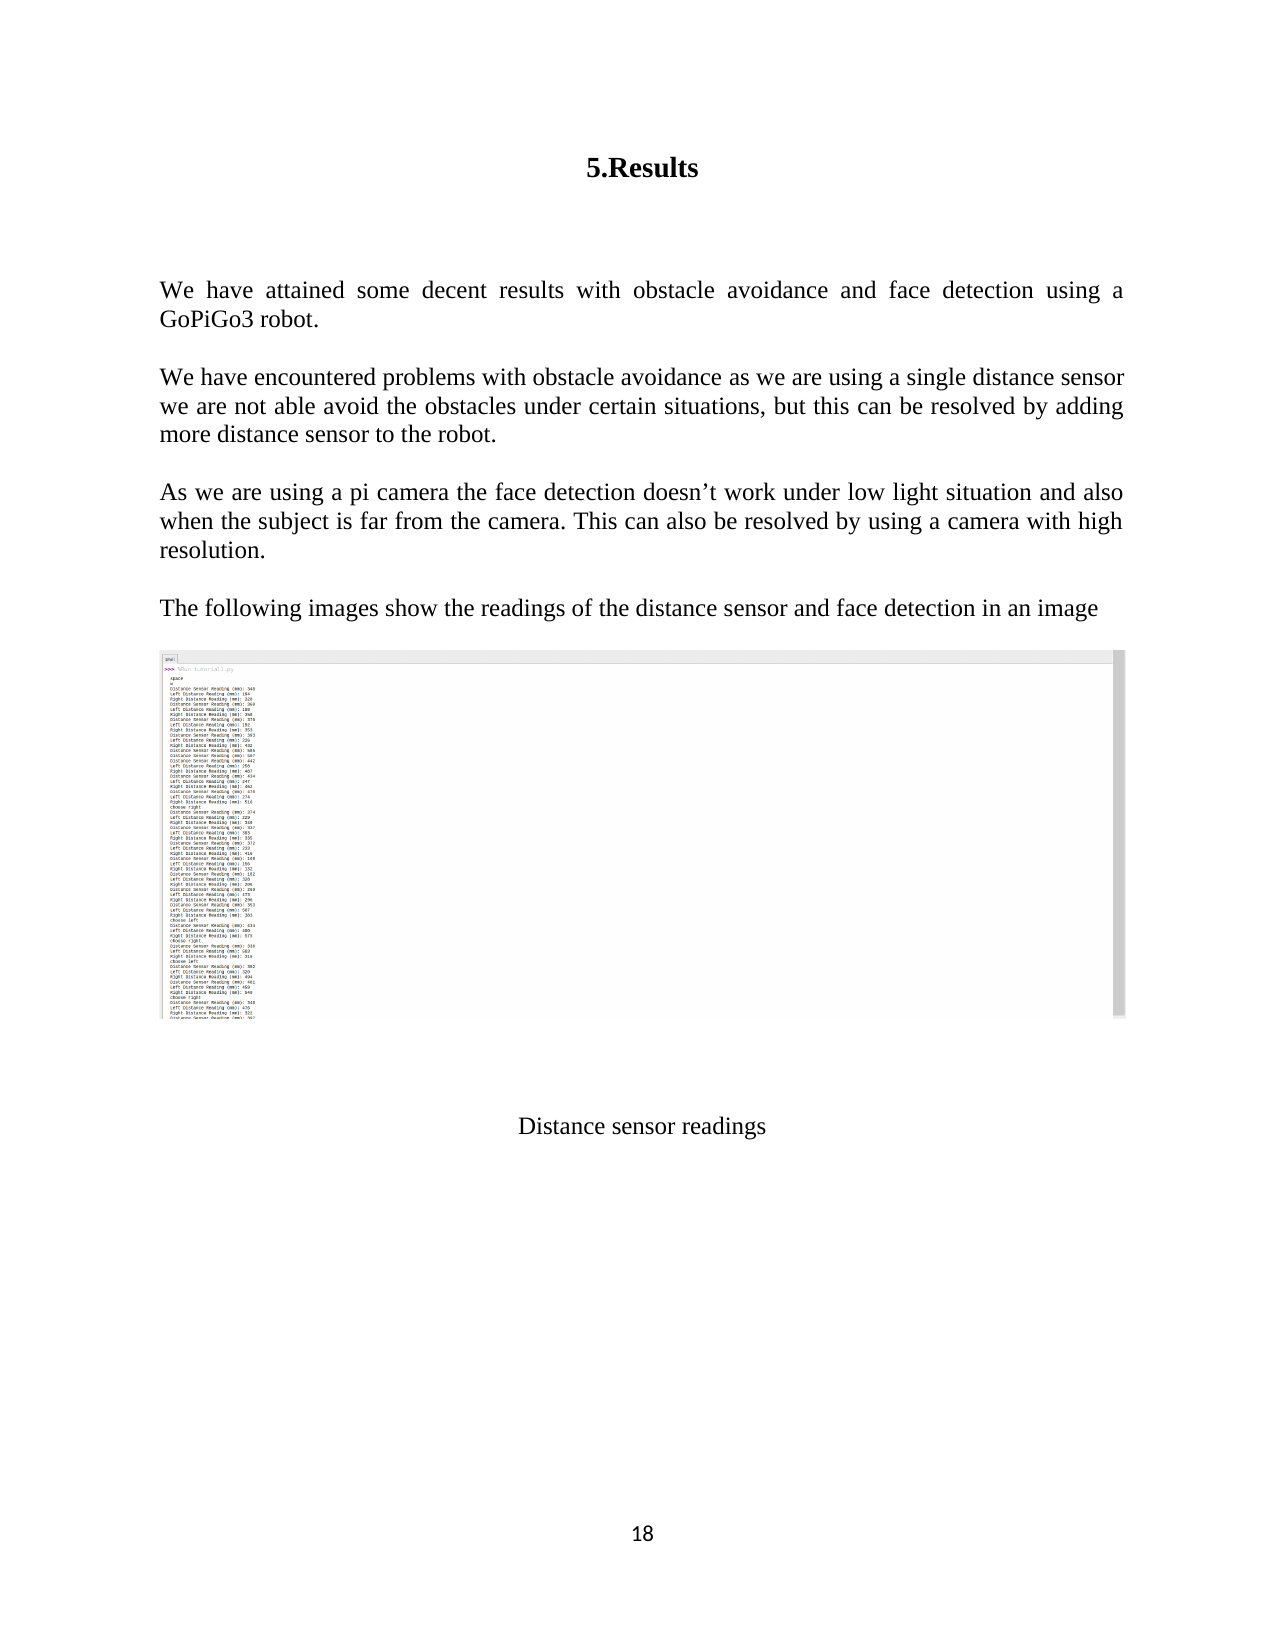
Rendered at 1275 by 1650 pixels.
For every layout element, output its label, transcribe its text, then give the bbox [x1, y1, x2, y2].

text As we are using a pi camera the face detection doesn’t work under low light situation and also when the subject is far from the camera. This can also be resolved by using a camera with high resolution. [159, 477, 1125, 564]
picture [159, 650, 1125, 1019]
text Distance sensor readings [159, 1111, 1125, 1140]
text We have attained some decent results with obstacle avoidance and face detection using a GoPiGo3 robot. [159, 275, 1125, 333]
text We have encountered problems with obstacle avoidance as we are using a single distance sensor we are not able avoid the obstacles under certain situations, but this can be resolved by adding more distance sensor to the robot. [159, 362, 1125, 448]
text The following images show the readings of the distance sensor and face detection in an image [159, 593, 1125, 622]
text 5.Results [159, 150, 1125, 183]
